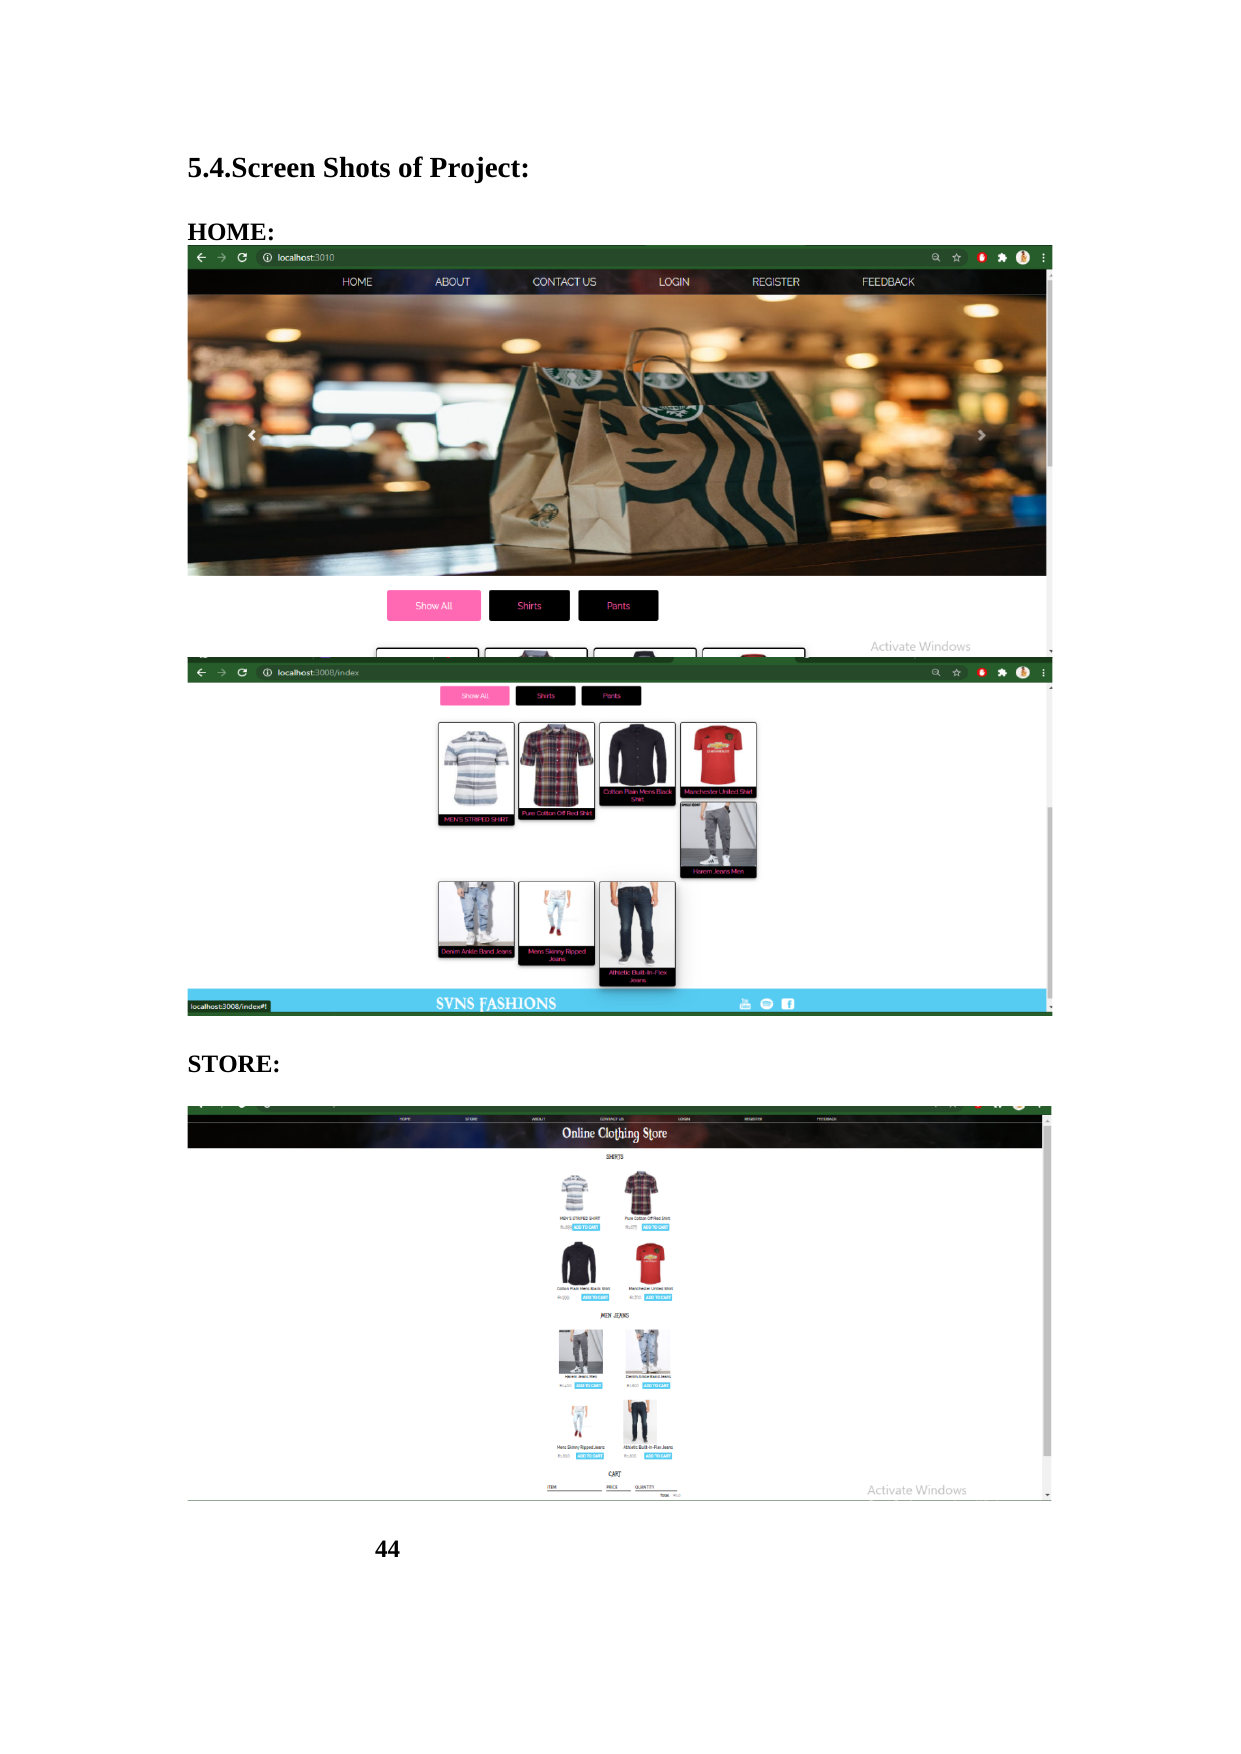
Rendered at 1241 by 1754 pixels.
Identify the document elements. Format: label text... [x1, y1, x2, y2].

picture [187, 1106, 1052, 1501]
list HOME: [187, 217, 1053, 245]
picture [187, 245, 1053, 1016]
list 44 [187, 1534, 1053, 1563]
list 5.4.Screen Shots of Project: [187, 150, 1053, 183]
list STORE: [187, 1049, 1053, 1078]
